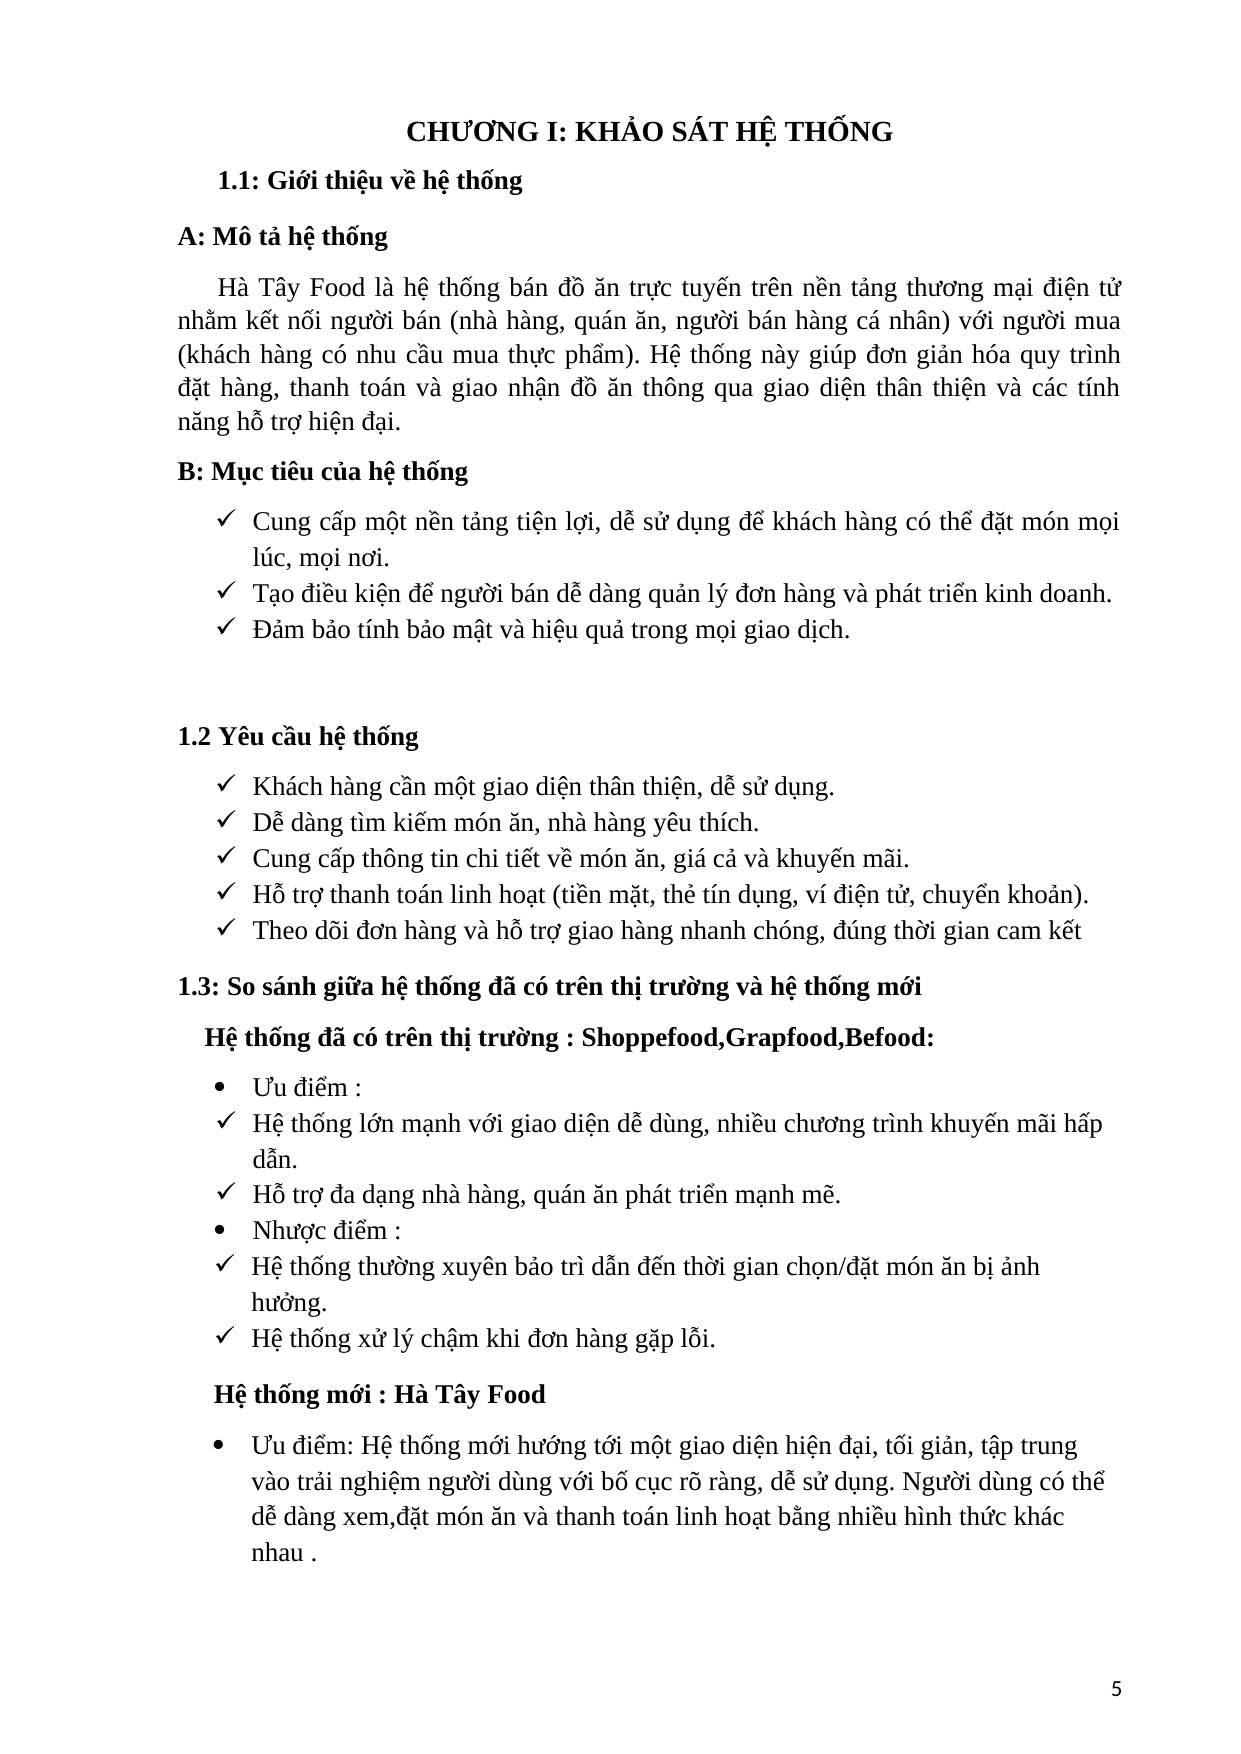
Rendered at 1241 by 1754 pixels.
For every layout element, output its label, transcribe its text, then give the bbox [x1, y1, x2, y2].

text A: Mô tả hệ thống [177, 221, 1122, 252]
list Hệ thống lớn mạnh với giao diện dễ dùng, nhiều chương trình khuyến mãi hấp dẫn. [215, 1107, 1122, 1174]
list Hỗ trợ thanh toán linh hoạt (tiền mặt, thẻ tín dụng, ví điện tử, chuyển khoản). [215, 878, 1122, 909]
text Hệ thống mới : Hà Tây Food [213, 1379, 1122, 1410]
text Hà Tây Food là hệ thống bán đồ ăn trực tuyến trên nền tảng thương mại điện tử nhằm kết nối người bán (nhà hàng, quán ăn, người bán hàng cá nhân) với người mua (khách hàng có nhu cầu mua thực phẩm). Hệ thống này giúp đơn giản hóa quy trình đặt hàng, thanh toán và giao nhận đồ ăn thông qua giao diện thân thiện và các tính năng hỗ trợ hiện đại. [177, 271, 1122, 436]
list Theo dõi đơn hàng và hỗ trợ giao hàng nhanh chóng, đúng thời gian cam kết [215, 914, 1122, 945]
list Dễ dàng tìm kiếm món ăn, nhà hàng yêu thích. [215, 806, 1122, 837]
list Hỗ trợ đa dạng nhà hàng, quán ăn phát triển mạnh mẽ. [215, 1178, 1122, 1210]
list Nhược điểm : [215, 1214, 1122, 1246]
list Ưu điểm: Hệ thống mới hướng tới một giao diện hiện đại, tối giản, tập trung vào trải nghiệm người dùng với bố cục rõ ràng, dễ sử dụng. Người dùng có thể dễ dàng xem,đặt món ăn và thanh toán linh hoạt bằng nhiều hình thức khác nhau . [213, 1429, 1122, 1567]
text B: Mục tiêu của hệ thống [177, 455, 1122, 486]
list Khách hàng cần một giao diện thân thiện, dễ sử dụng. [215, 770, 1122, 801]
list 1.1: Giới thiệu về hệ thống [217, 164, 1122, 195]
subtitle CHƯƠNG I: KHẢO SÁT HỆ THỐNG [177, 114, 1122, 147]
list Đảm bảo tính bảo mật và hiệu quả trong mọi giao dịch. [215, 613, 1122, 644]
list Hệ thống thường xuyên bảo trì dẫn đến thời gian chọn/đặt món ăn bị ảnh hưởng. [213, 1250, 1122, 1317]
list Tạo điều kiện để người bán dễ dàng quản lý đơn hàng và phát triển kinh doanh. [215, 577, 1122, 608]
list Hệ thống xử lý chậm khi đơn hàng gặp lỗi. [213, 1322, 1122, 1353]
text 1.3: So sánh giữa hệ thống đã có trên thị trường và hệ thống mới [177, 971, 1122, 1002]
text 1.2 Yêu cầu hệ thống [177, 720, 1122, 751]
list Ưu điểm : [215, 1071, 1122, 1102]
list Cung cấp một nền tảng tiện lợi, dễ sử dụng để khách hàng có thể đặt món mọi lúc, mọi nơi. [215, 505, 1122, 572]
text Hệ thống đã có trên thị trường : Shoppefood,Grapfood,Befood: [177, 1021, 1122, 1052]
list Cung cấp thông tin chi tiết về món ăn, giá cả và khuyến mãi. [215, 842, 1122, 873]
